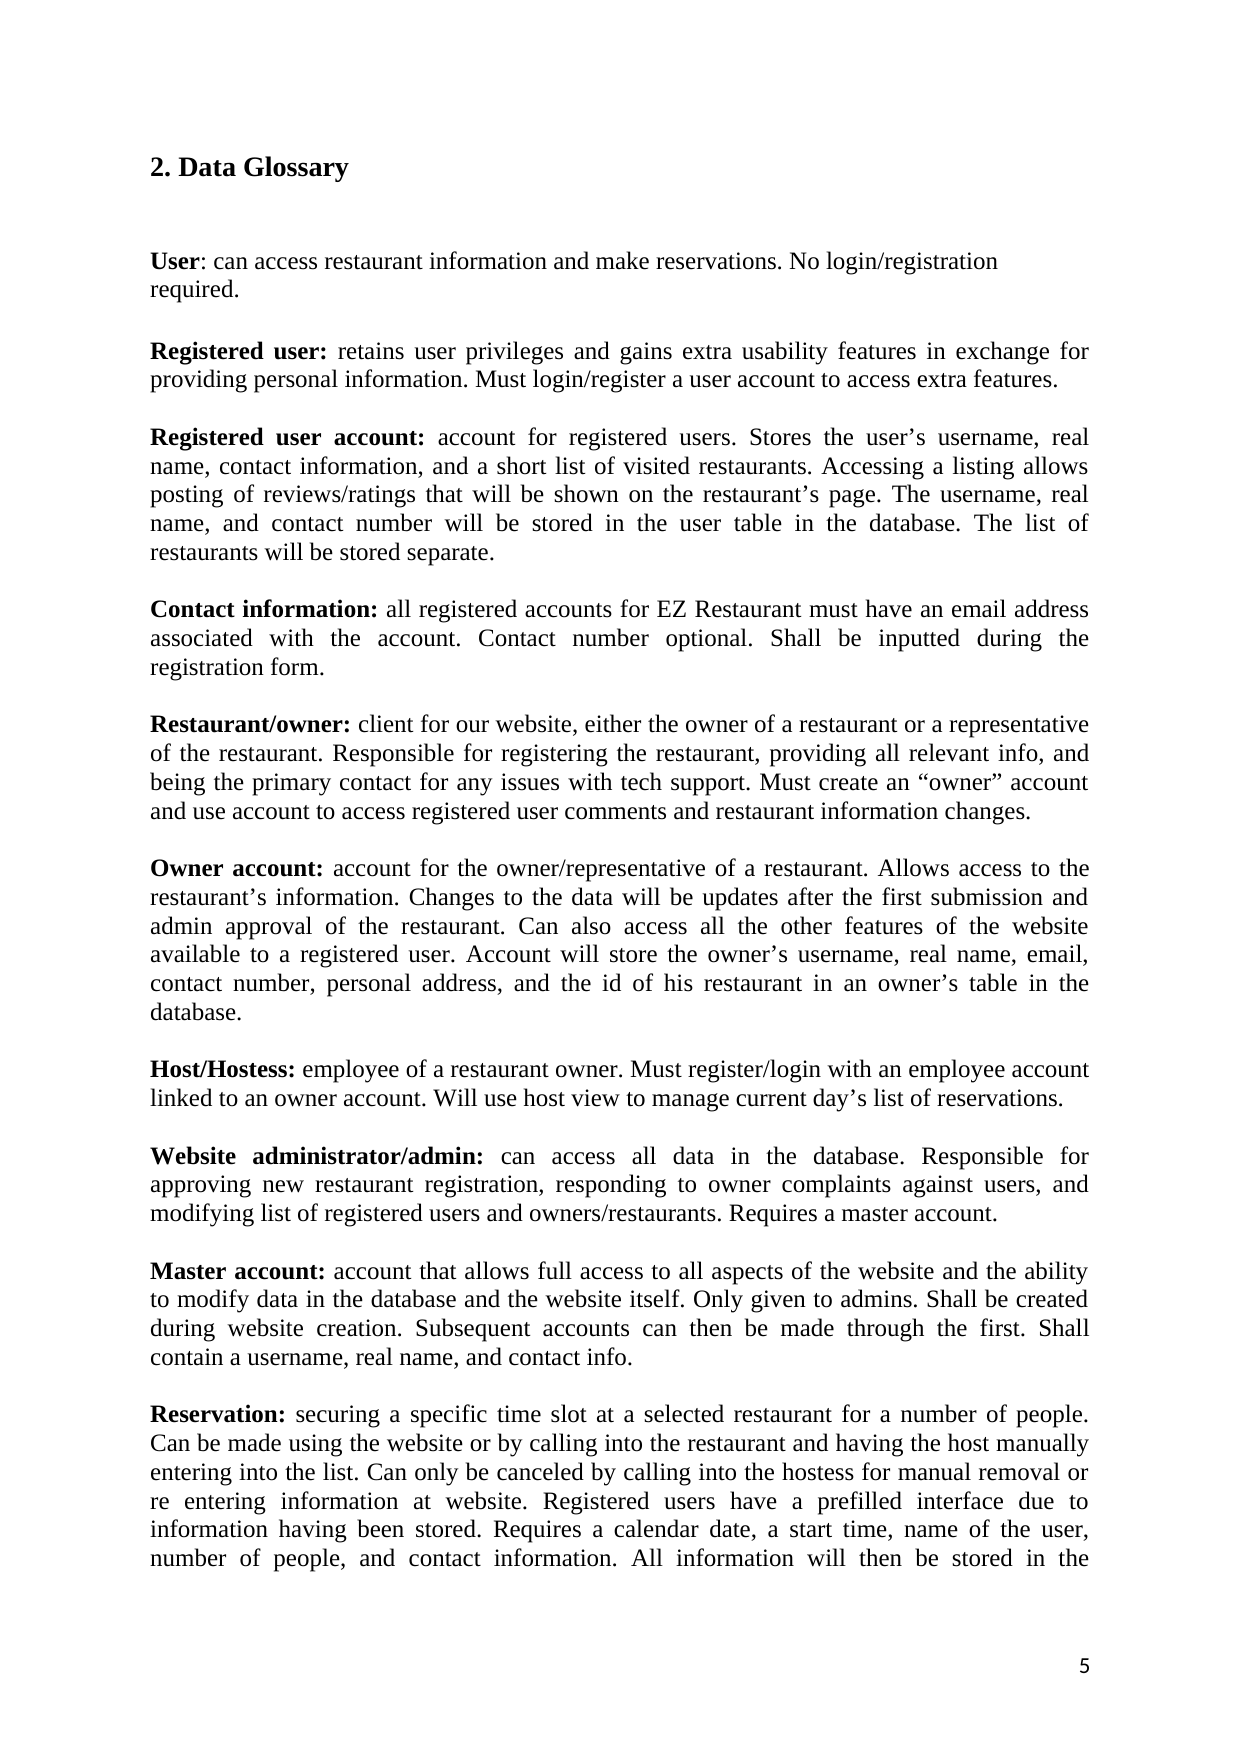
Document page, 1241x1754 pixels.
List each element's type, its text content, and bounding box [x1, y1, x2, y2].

text Website administrator/admin: can access all data in the database. Responsible for approving new restaurant registration, responding to owner complaints against users, and modifying list of registered users and owners/restaurants. Requires a master account. [150, 1141, 1090, 1227]
subtitle 2. Data Glossary [150, 150, 1090, 182]
text Registered user account: account for registered users. Stores the user’s username, real name, contact information, and a short list of visited restaurants. Accessing a listing allows posting of reviews/ratings that will be shown on the restaurant’s page. The username, real name, and contact number will be stored in the user table in the database. The list of restaurants will be stored separate. [150, 422, 1090, 566]
text Host/Hostess: employee of a restaurant owner. Must register/login with an employee account linked to an owner account. Will use host view to manage current day’s list of reservations. [150, 1054, 1090, 1112]
text User: can access restaurant information and make reservations. No login/registration required. [150, 246, 1090, 303]
text Contact information: all registered accounts for EZ Restaurant must have an email address associated with the account. Contact number optional. Shall be inputted during the registration form. [150, 594, 1090, 681]
text Registered user: retains user privileges and gains extra usability features in exchange for providing personal information. Must login/register a user account to access extra features. [150, 336, 1090, 393]
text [150, 1399, 1090, 1572]
text Restaurant/owner: client for our website, either the owner of a restaurant or a representative of the restaurant. Responsible for registering the restaurant, providing all relevant info, and being the primary contact for any issues with tech support. Must create an “owner” account and use account to access registered user comments and restaurant information changes. [150, 709, 1090, 824]
text Owner account: account for the owner/representative of a restaurant. Allows access to the restaurant’s information. Changes to the data will be updates after the first submission and admin approval of the restaurant. Can also access all the other features of the website available to a registered user. Account will store the owner’s username, real name, email, contact number, personal address, and the id of his restaurant in an owner’s table in the database. [150, 853, 1090, 1026]
text Master account: account that allows full access to all aspects of the website and the ability to modify data in the database and the website itself. Only given to admins. Shall be created during website creation. Subsequent accounts can then be made through the first. Shall contain a username, real name, and contact info. [150, 1256, 1090, 1371]
